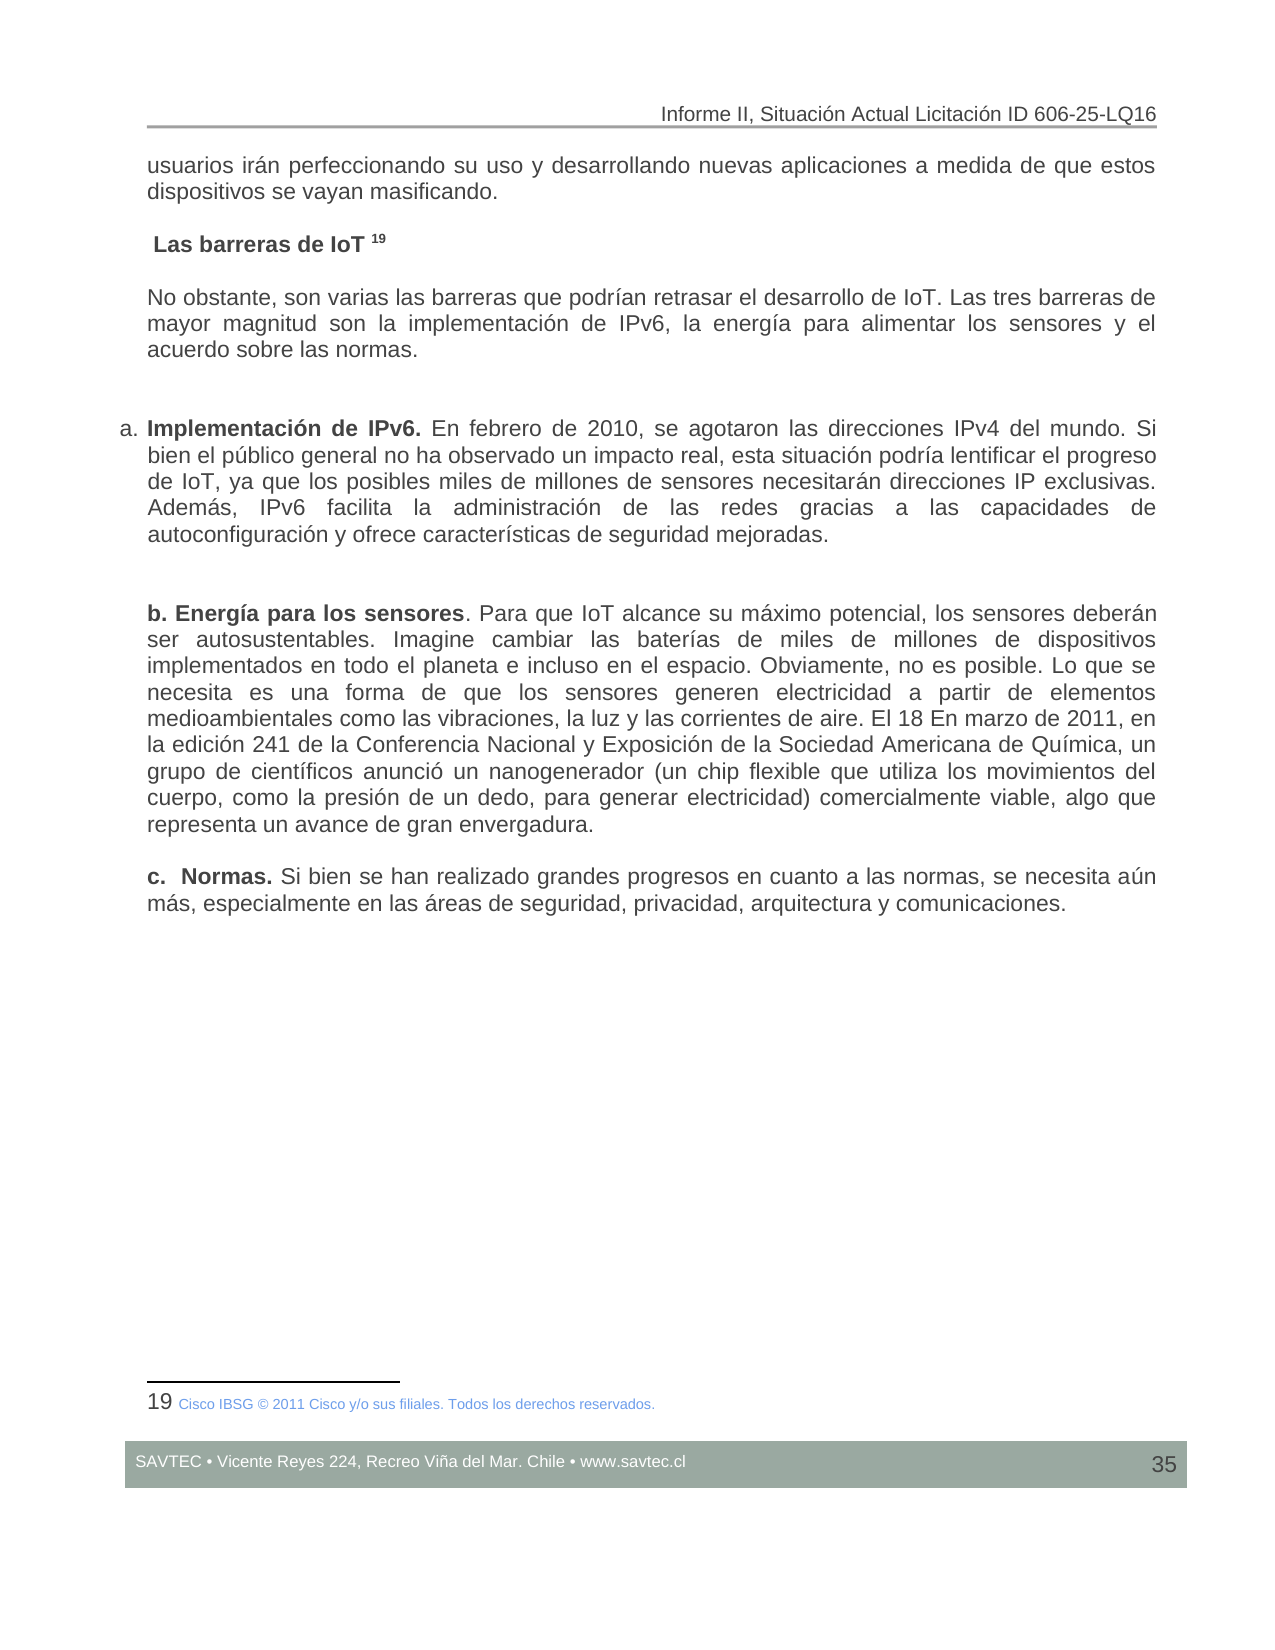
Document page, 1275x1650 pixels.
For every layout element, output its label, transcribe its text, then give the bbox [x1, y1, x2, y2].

text b. Energía para los sensores. Para que IoT alcance su máximo potencial, los sensores deberán ser autosustentables. Imagine cambiar las baterías de miles de millones de dispositivos implementados en todo el planeta e incluso en el espacio. Obviamente, no es posible. Lo que se necesita es una forma de que los sensores generen electricidad a partir de elementos medioambientales como las vibraciones, la luz y las corrientes de aire. El 18 En marzo de 2011, en la edición 241 de la Conferencia Nacional y Exposición de la Sociedad Americana de Química, un grupo de científicos anunció un nanogenerador (un chip flexible que utiliza los movimientos del cuerpo, como la presión de un dedo, para generar electricidad) comercialmente viable, algo que representa un avance de gran envergadura. [147, 600, 1157, 837]
list Implementación de IPv6. En febrero de 2010, se agotaron las direcciones IPv4 del mundo. Si bien el público general no ha observado un impacto real, esta situación podría lentificar el progreso de IoT, ya que los posibles miles de millones de sensores necesitarán direcciones IP exclusivas. Además, IPv6 facilita la administración de las redes gracias a las capacidades de autoconfiguración y ofrece características de seguridad mejoradas. [119, 415, 1157, 547]
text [147, 152, 1157, 204]
text c. Normas. Si bien se han realizado grandes progresos en cuanto a las normas, se necesita aún más, especialmente en las áreas de seguridad, privacidad, arquitectura y comunicaciones. [147, 863, 1157, 916]
text Las barreras de IoT [147, 231, 1157, 257]
text No obstante, son varias las barreras que podrían retrasar el desarrollo de IoT. Las tres barreras de mayor magnitud son la implementación de IPv6, la energía para alimentar los sensores y el acuerdo sobre las normas. [147, 283, 1157, 362]
